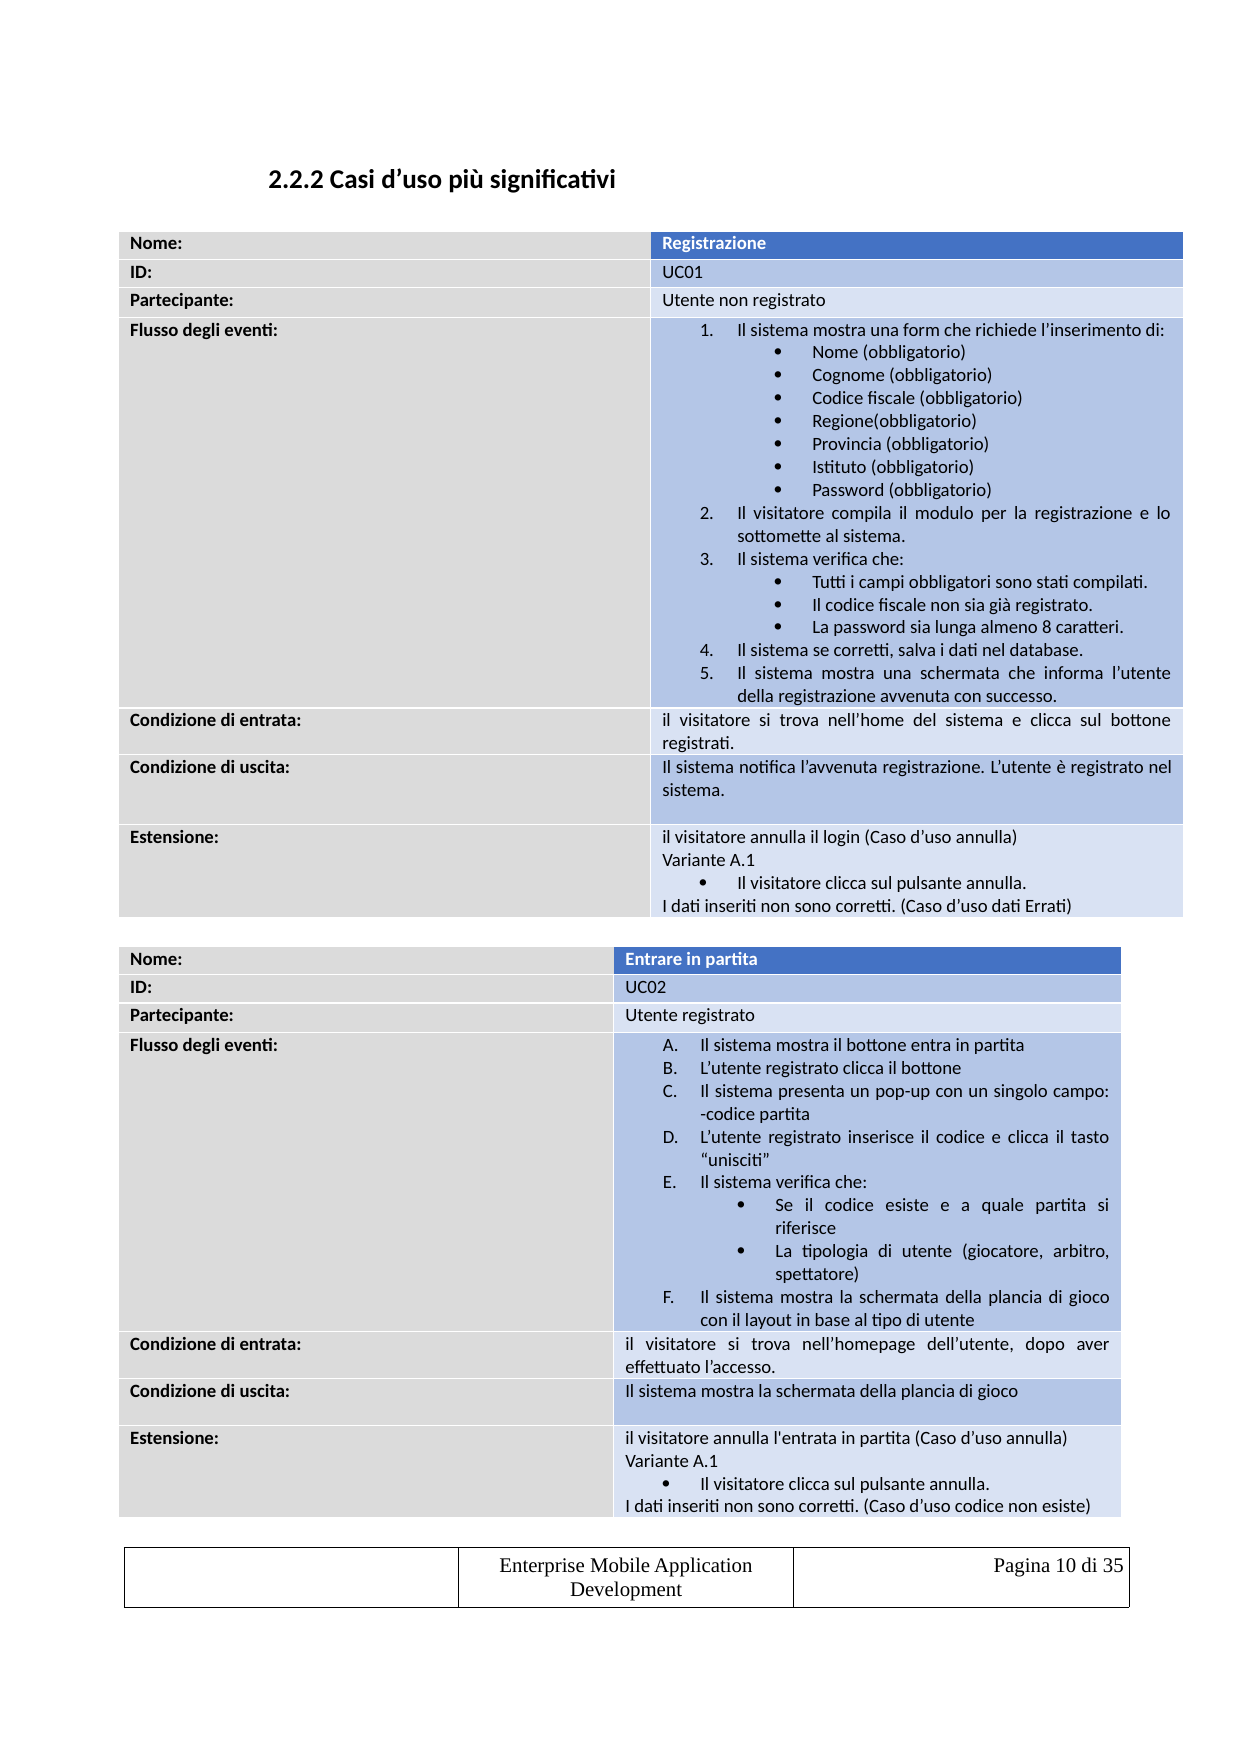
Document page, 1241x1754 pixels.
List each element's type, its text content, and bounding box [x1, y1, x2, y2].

table_header Registrazione [651, 232, 1183, 259]
table_cell ID: [119, 260, 650, 287]
table_cell UC01 [651, 260, 1183, 287]
table_cell il visitatore si trova nell’home del sistema e clicca sul bottone registrati. [651, 709, 1183, 754]
table_cell ID: [119, 975, 613, 1002]
table_cell il visitatore annulla l'entrata in partita (Caso d’uso annulla) Variante A.1 Il visitatore clicca sul pulsante annulla. I dati inseriti non sono corretti. (Caso d’uso codice non esiste) [614, 1426, 1121, 1517]
table_cell Condizione di uscita: [119, 755, 650, 824]
table_cell Condizione di entrata: [119, 709, 650, 754]
table_cell Condizione di uscita: [119, 1379, 613, 1425]
table_cell Utente registrato [614, 1004, 1121, 1032]
table_cell Flusso degli eventi: [119, 318, 650, 707]
table_cell Estensione: [119, 825, 650, 917]
table_cell Estensione: [119, 1426, 613, 1517]
table_cell UC02 [614, 975, 1121, 1002]
table_header Nome: [119, 232, 651, 259]
table_cell Il sistema mostra la schermata della plancia di gioco [614, 1379, 1121, 1425]
table_cell il visitatore annulla il login (Caso d’uso annulla) Variante A.1 Il visitatore clicca sul pulsante annulla. I dati inseriti non sono corretti. (Caso d’uso dati Errati) [651, 825, 1183, 917]
table_cell Partecipante: [119, 1004, 613, 1032]
table_cell Utente non registrato [651, 288, 1183, 317]
table_cell Il sistema mostra il bottone entra in partita L’utente registrato clicca il bottone Il sistema presenta un pop-up con un singolo campo: -codice partita L’utente registrato inserisce il codice e clicca il tasto “unisciti” Il sistema verifica che: Se il codice esiste e a quale partita si riferisce La tipologia di utente (giocatore, arbitro, spettatore) Il sistema mostra la schermata della plancia di gioco con il layout in base al tipo di utente [614, 1033, 1121, 1331]
table_cell Il sistema mostra una form che richiede l’inserimento di: Nome (obbligatorio) Cognome (obbligatorio) Codice fiscale (obbligatorio) Regione(obbligatorio) Provincia (obbligatorio) Istituto (obbligatorio) Password (obbligatorio) Il visitatore compila il modulo per la registrazione e lo sottomette al sistema. Il sistema verifica che: Tutti i campi obbligatori sono stati compilati. Il codice fiscale non sia già registrato. La password sia lunga almeno 8 caratteri. Il sistema se corretti, salva i dati nel database. Il sistema mostra una schermata che informa l’utente della registrazione avvenuta con successo. [651, 318, 1183, 707]
table_cell il visitatore si trova nell’homepage dell’utente, dopo aver effettuato l’accesso. [614, 1332, 1121, 1378]
table_cell Flusso degli eventi: [119, 1033, 613, 1331]
table_header Nome: [119, 947, 614, 974]
table_header Entrare in partita [614, 947, 1121, 974]
table_cell Condizione di entrata: [119, 1332, 613, 1378]
subtitle 2.2.2 Casi d’uso più significativi [268, 162, 1122, 196]
table_cell Il sistema notifica l’avvenuta registrazione. L’utente è registrato nel sistema. [651, 755, 1183, 824]
table_cell Partecipante: [119, 288, 650, 317]
